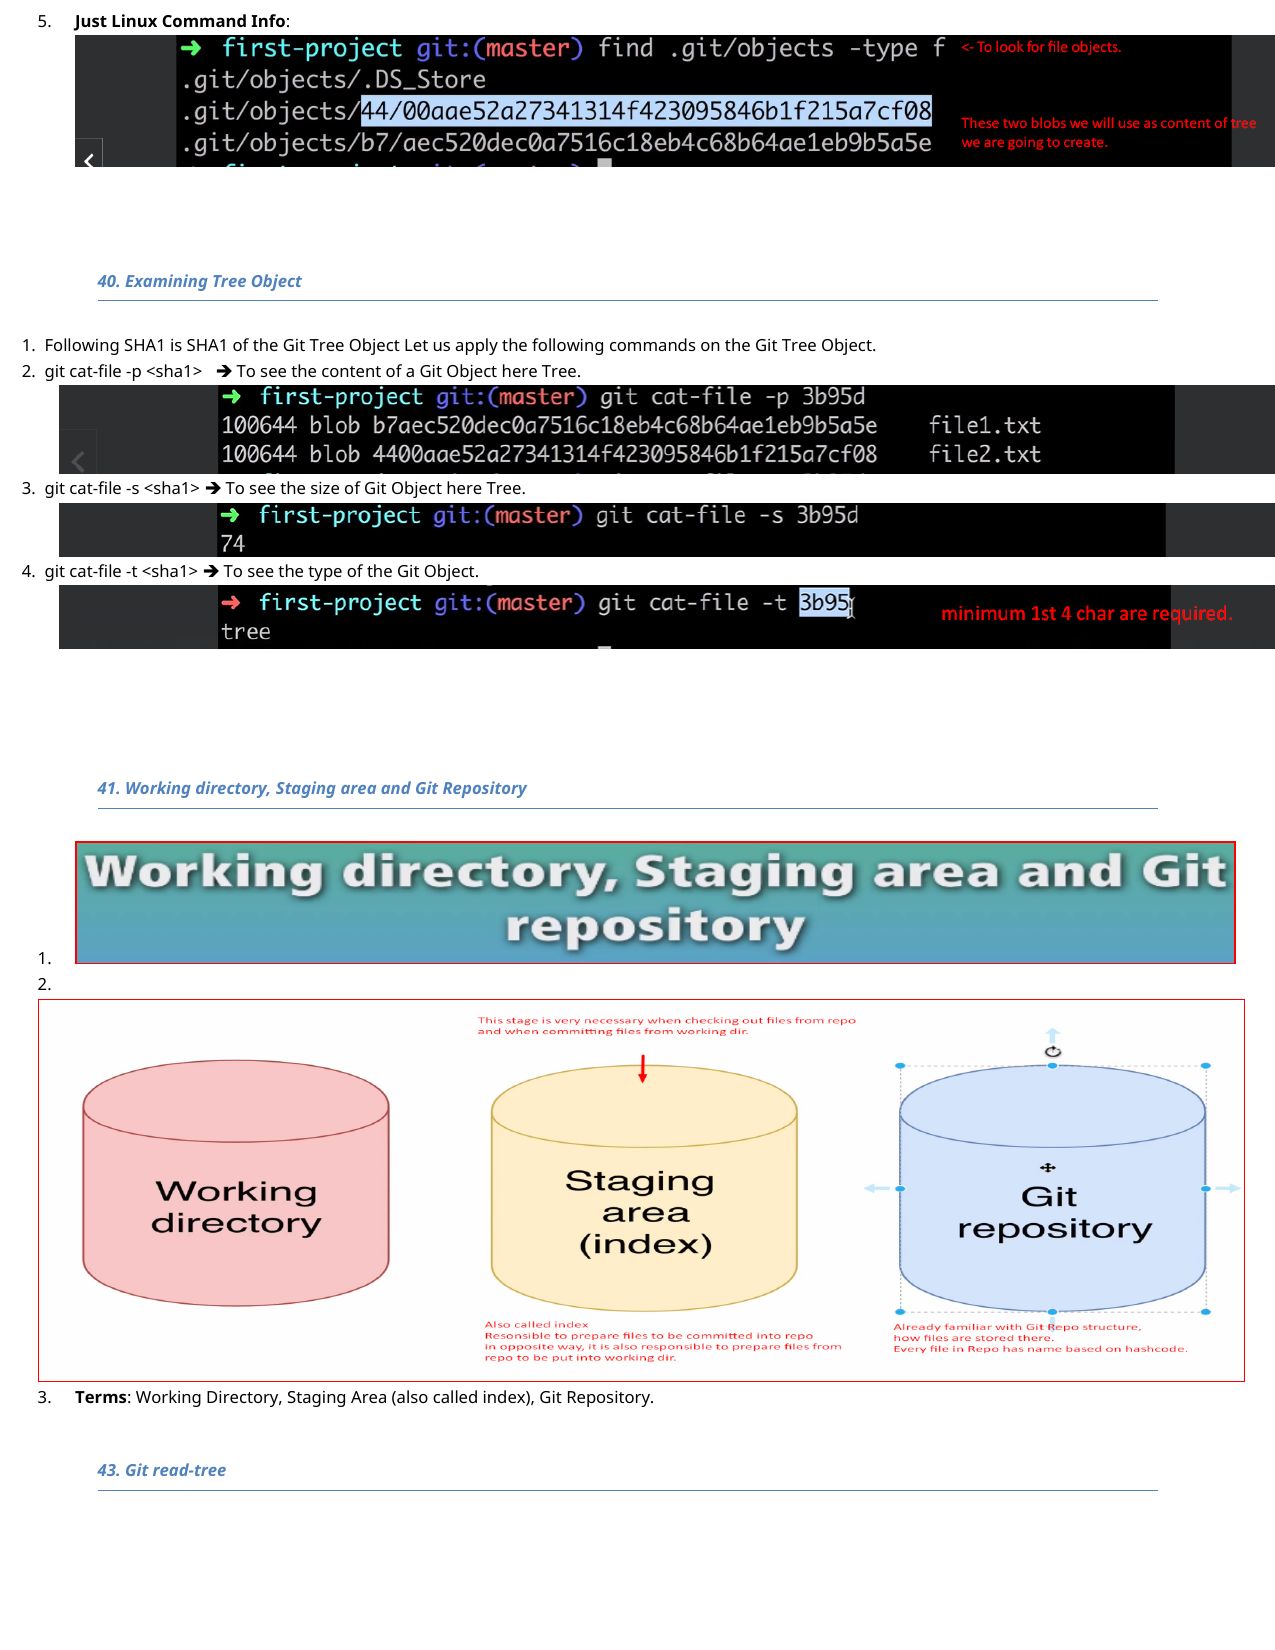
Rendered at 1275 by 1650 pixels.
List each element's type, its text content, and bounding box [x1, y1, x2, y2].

picture [59, 503, 1275, 557]
picture [59, 585, 1275, 649]
text 41. Working directory, Staging area and Git Repository [97, 777, 1158, 809]
text 40. Examining Tree Object [97, 269, 1158, 301]
text 43. Git read-tree [97, 1459, 1158, 1491]
picture [59, 385, 1275, 474]
picture [77, 843, 1234, 963]
picture [39, 1000, 1244, 1381]
list Following SHA1 is SHA1 of the Git Tree Object Let us apply the following commands on the Git Tree Object. [22, 334, 1255, 356]
list Terms: Working Directory, Staging Area (also called index), Git Repository. [37, 1386, 1255, 1408]
picture [75, 35, 1275, 167]
